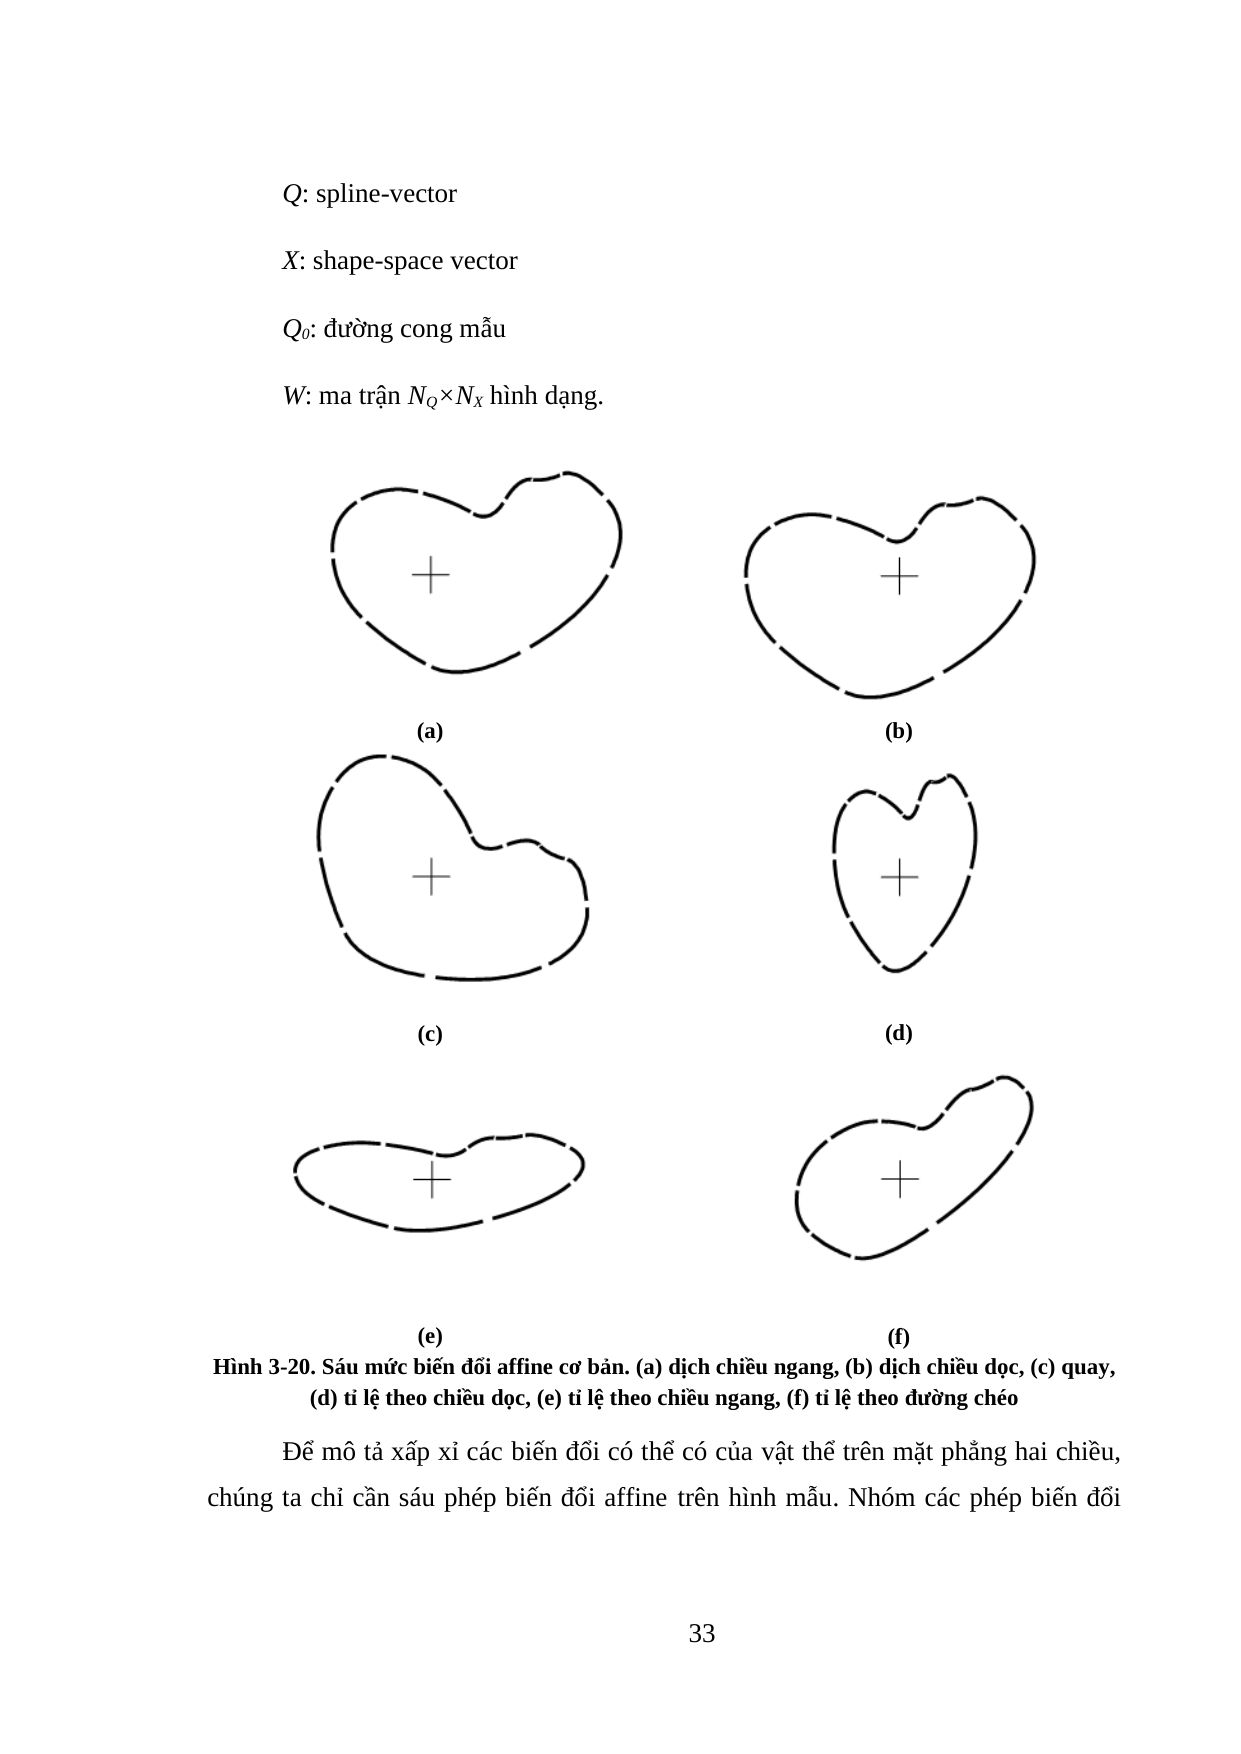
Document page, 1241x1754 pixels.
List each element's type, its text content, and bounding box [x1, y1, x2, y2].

text Q: spline-vector [207, 177, 1122, 208]
picture [698, 1050, 1100, 1308]
table_header (b) [664, 447, 1133, 747]
picture [700, 748, 1097, 1004]
table_cell (d) [664, 748, 1133, 1050]
table_cell (e) [196, 1050, 664, 1353]
table_cell (f) [664, 1050, 1133, 1353]
text X: shape-space vector [207, 244, 1122, 276]
table_cell (c) [196, 748, 664, 1050]
picture [232, 747, 629, 1005]
picture [700, 447, 1098, 702]
picture [232, 1051, 629, 1307]
table_header (a) [196, 447, 664, 747]
picture [232, 447, 629, 702]
text Q0: đường cong mẫu [207, 312, 1122, 343]
text W: ma trận NQ×NX hình dạng. [207, 379, 1122, 411]
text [207, 1435, 1122, 1512]
